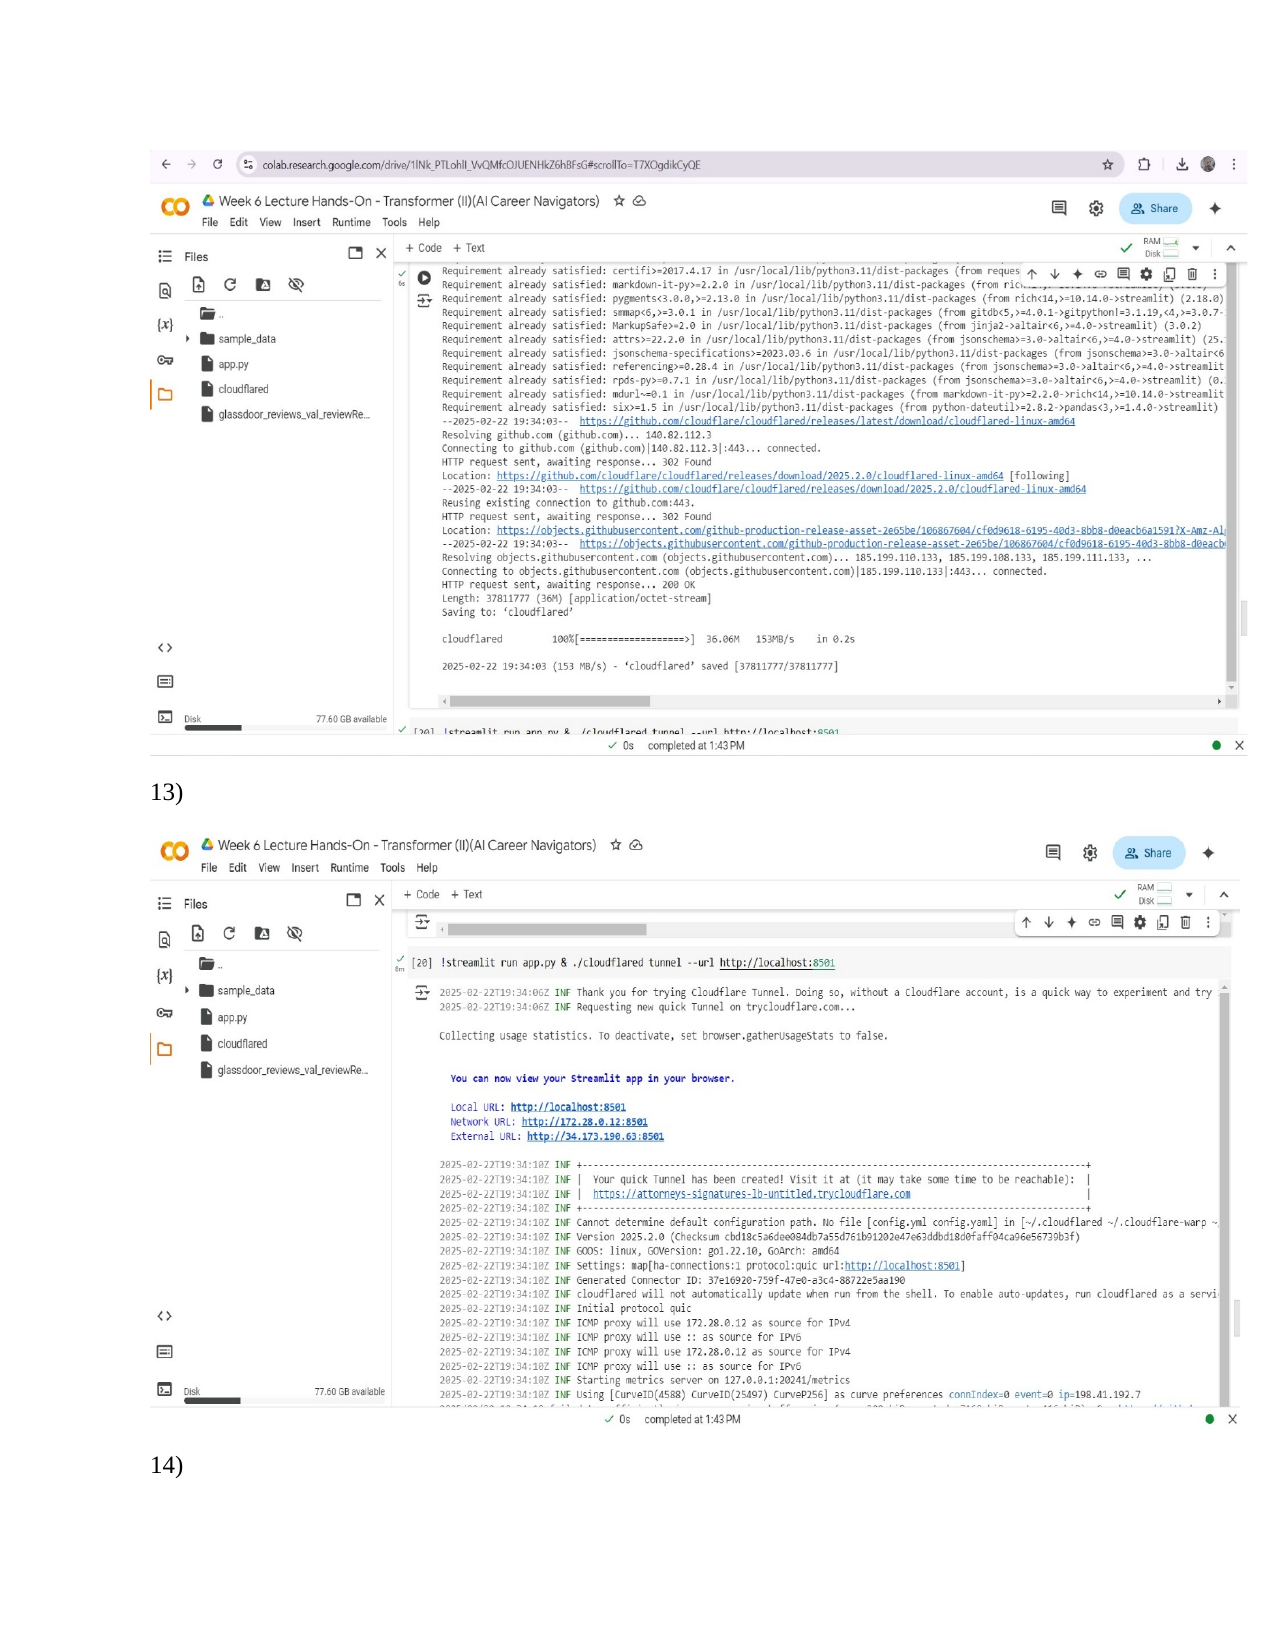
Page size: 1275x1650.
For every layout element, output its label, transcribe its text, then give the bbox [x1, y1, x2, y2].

picture [150, 827, 1241, 1429]
text 14) [150, 1450, 1125, 1479]
picture [150, 150, 1248, 756]
text 13) [150, 777, 1125, 806]
